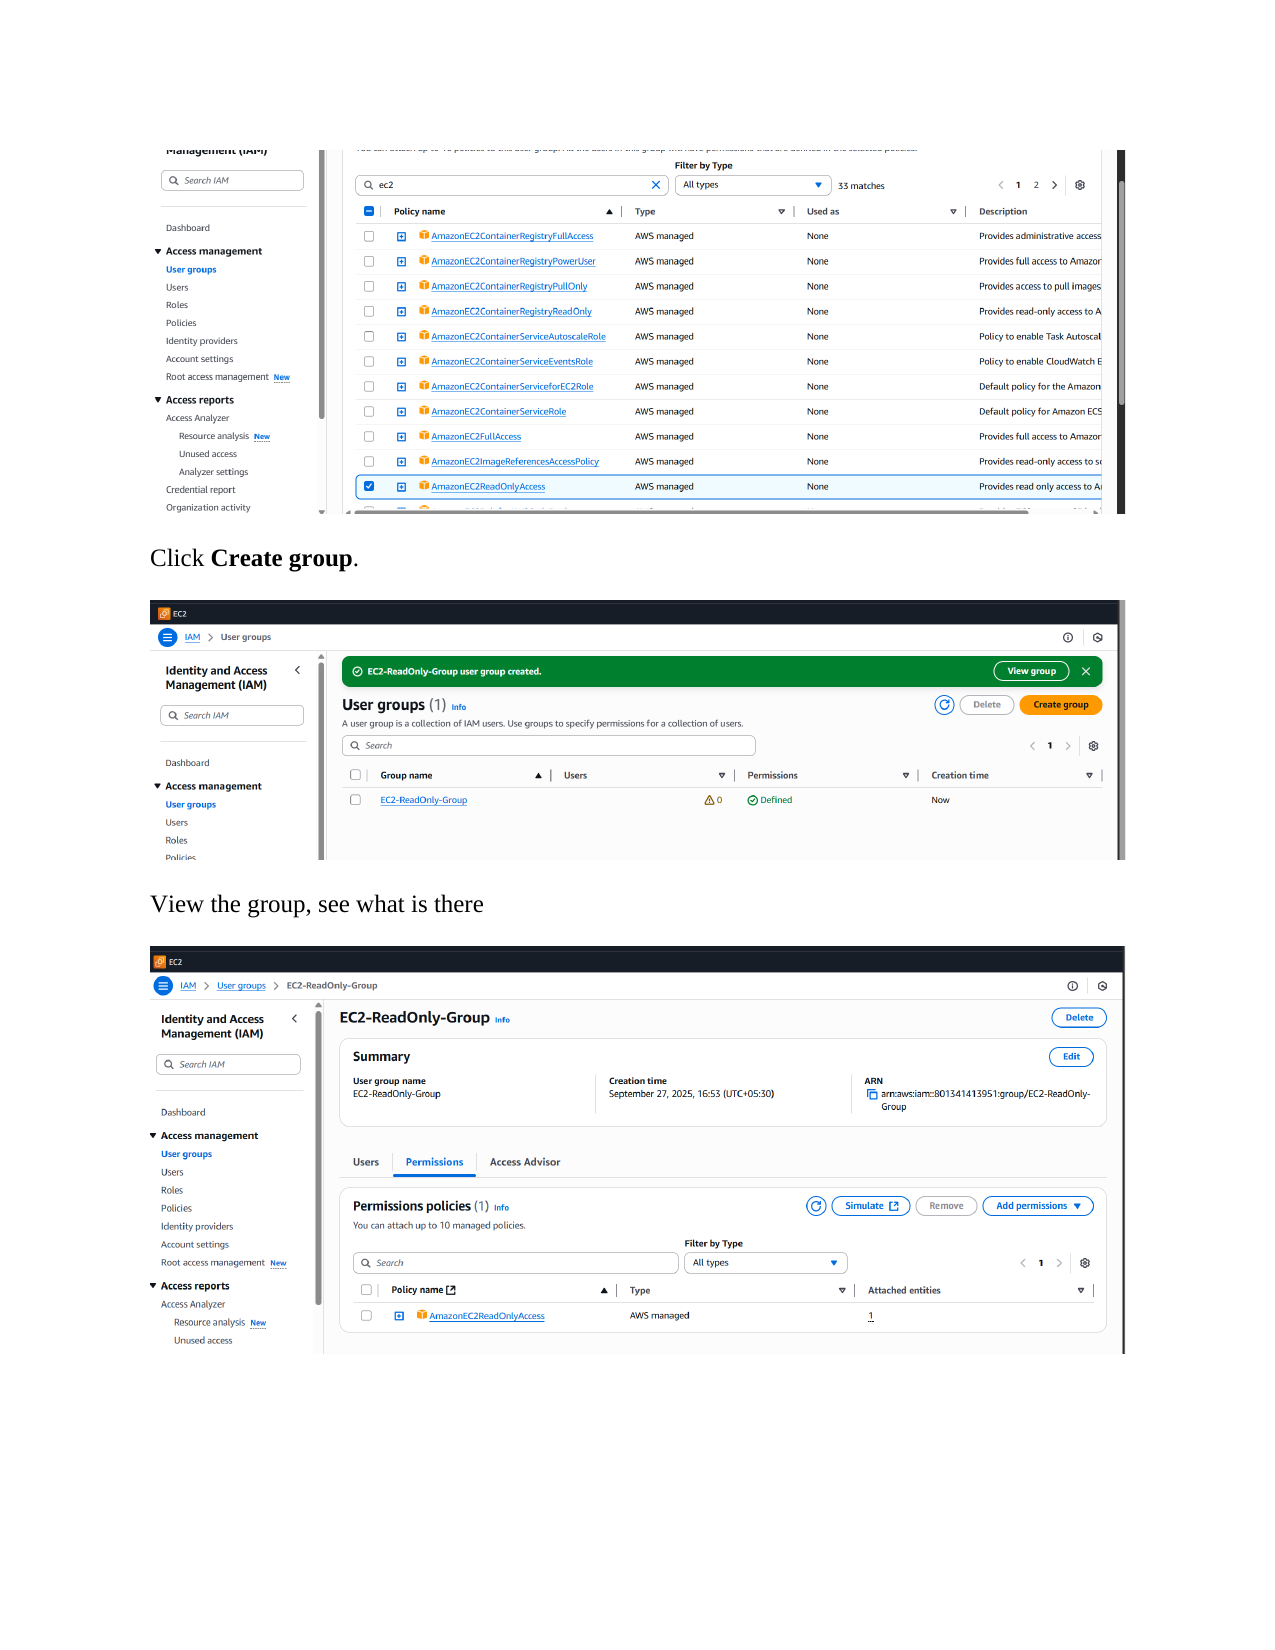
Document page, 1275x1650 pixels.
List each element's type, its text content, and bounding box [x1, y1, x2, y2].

text Click Create group. [150, 543, 1125, 571]
picture [150, 150, 1125, 514]
picture [150, 600, 1125, 860]
picture [150, 946, 1125, 1354]
text View the group, see what is there [150, 889, 1125, 917]
